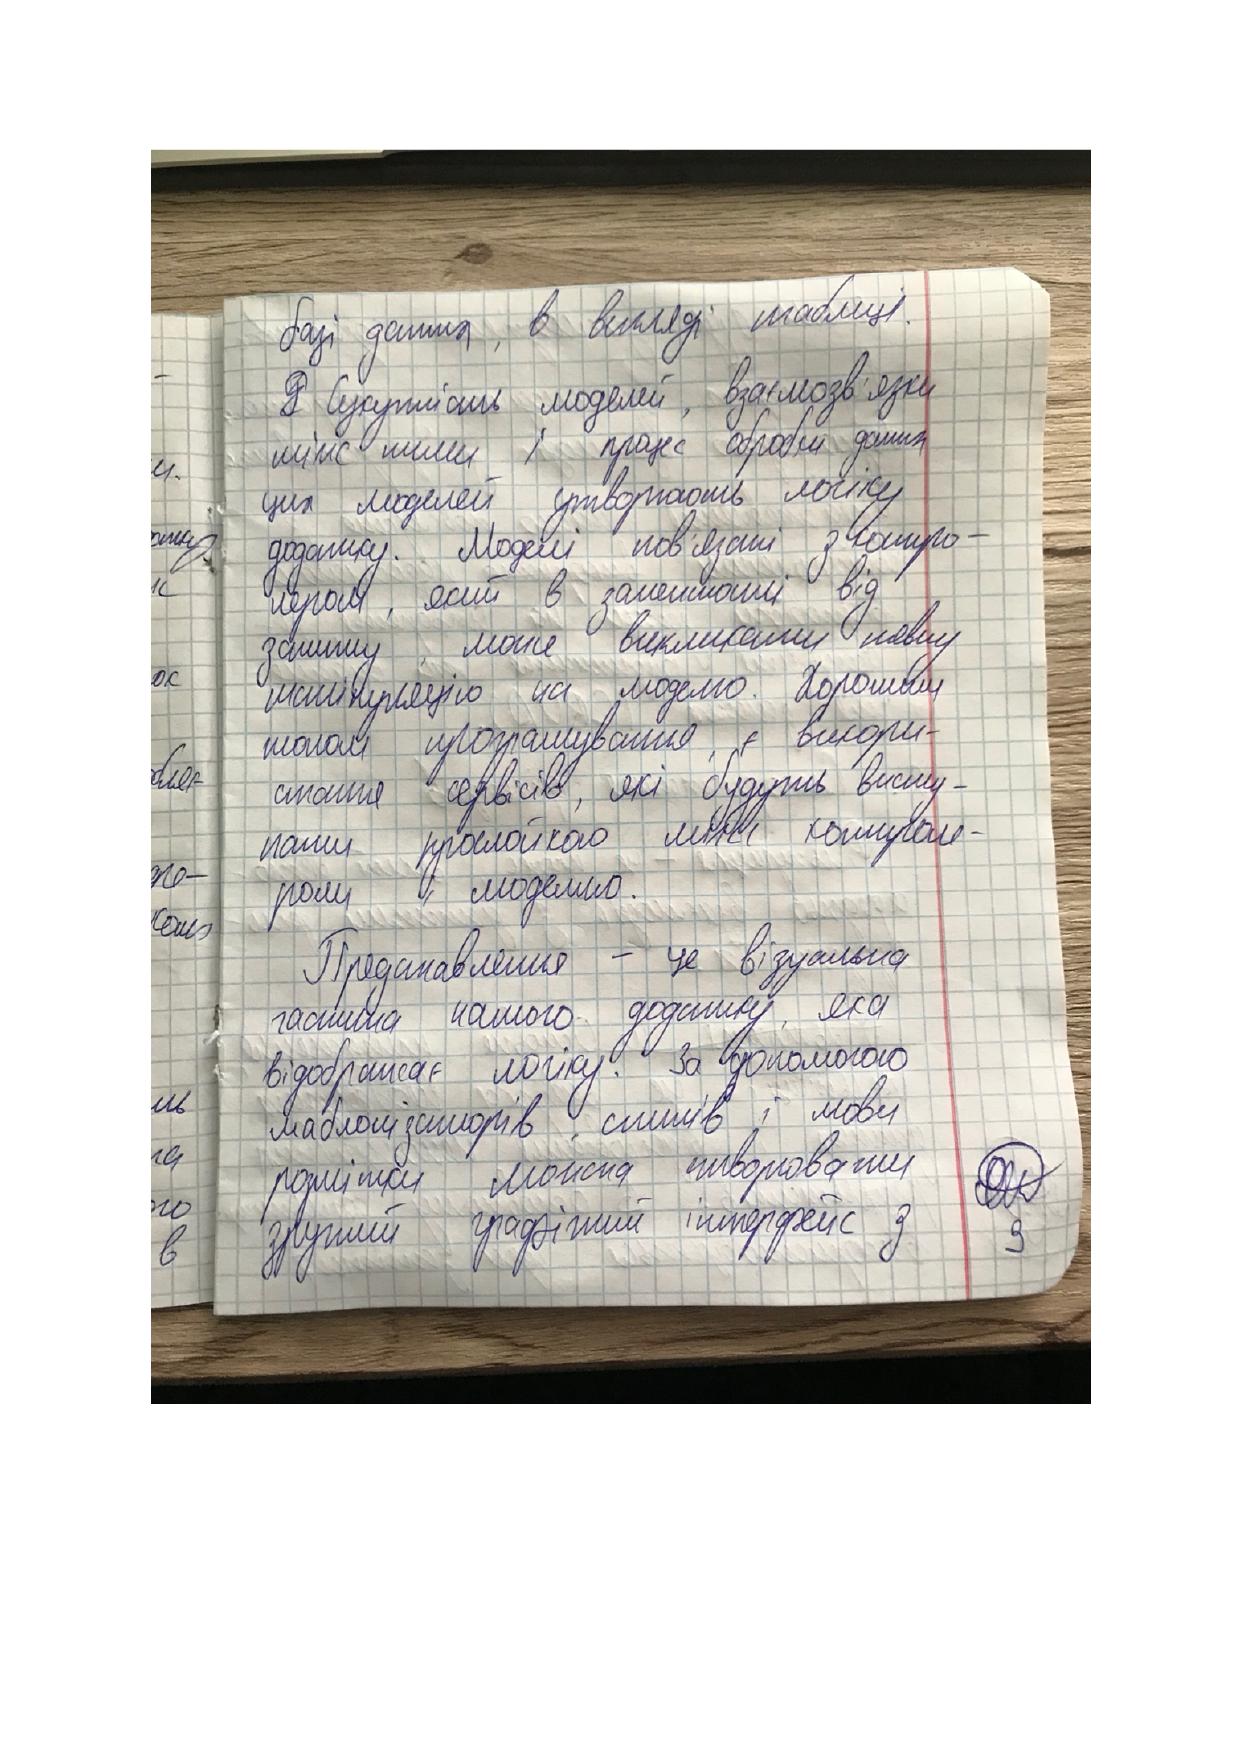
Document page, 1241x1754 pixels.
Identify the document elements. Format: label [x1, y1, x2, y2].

picture [152, 151, 1091, 1403]
